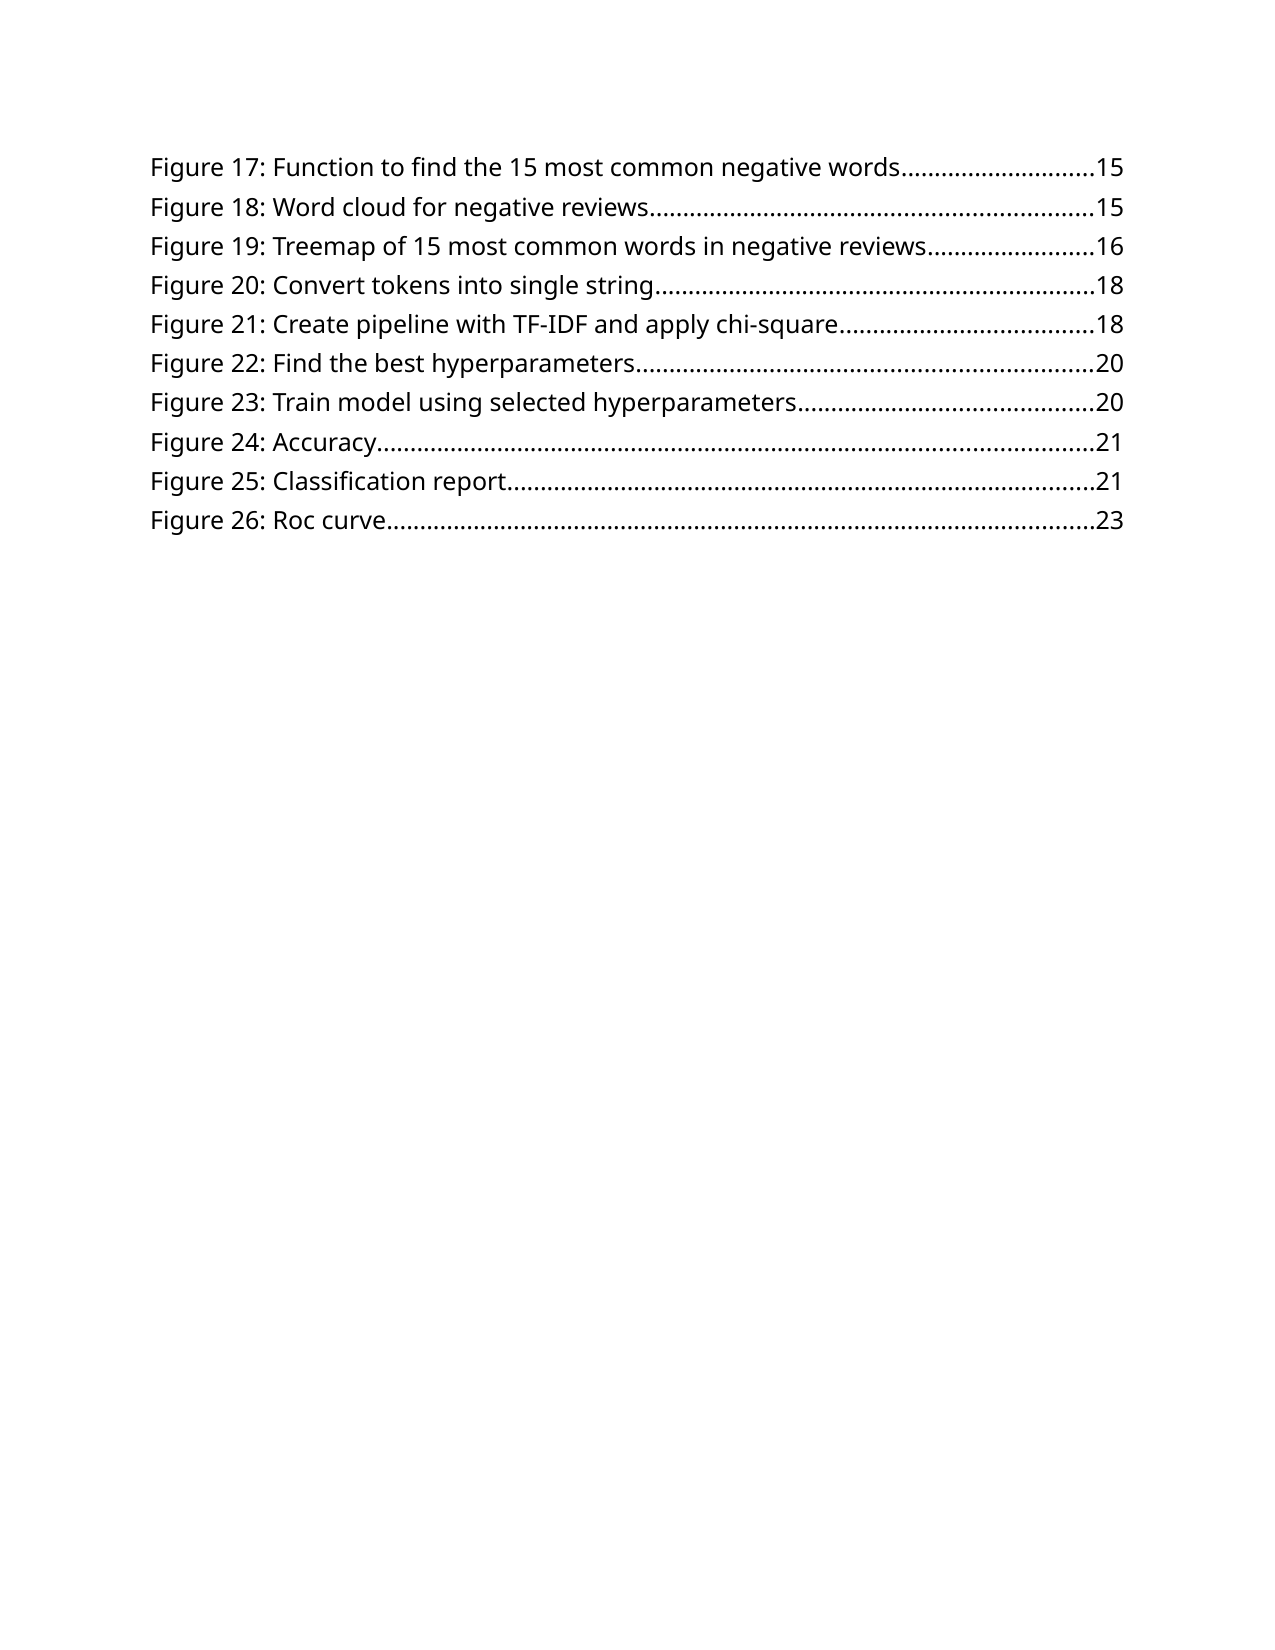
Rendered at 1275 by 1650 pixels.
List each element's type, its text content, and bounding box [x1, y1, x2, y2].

text Figure 26: Roc curve 23 [150, 502, 1125, 537]
text Figure 21: Create pipeline with TF-IDF and apply chi-square 18 [150, 307, 1125, 341]
text Figure 22: Find the best hyperparameters 20 [150, 346, 1125, 380]
text Figure 17: Function to find the 15 most common negative words 15 [150, 150, 1125, 184]
text Figure 19: Treemap of 15 most common words in negative reviews 16 [150, 228, 1125, 262]
text Figure 23: Train model using selected hyperparameters 20 [150, 385, 1125, 419]
text Figure 25: Classification report 21 [150, 463, 1125, 497]
text Figure 24: Accuracy 21 [150, 424, 1125, 458]
text Figure 18: Word cloud for negative reviews 15 [150, 189, 1125, 223]
text Figure 20: Convert tokens into single string 18 [150, 267, 1125, 302]
